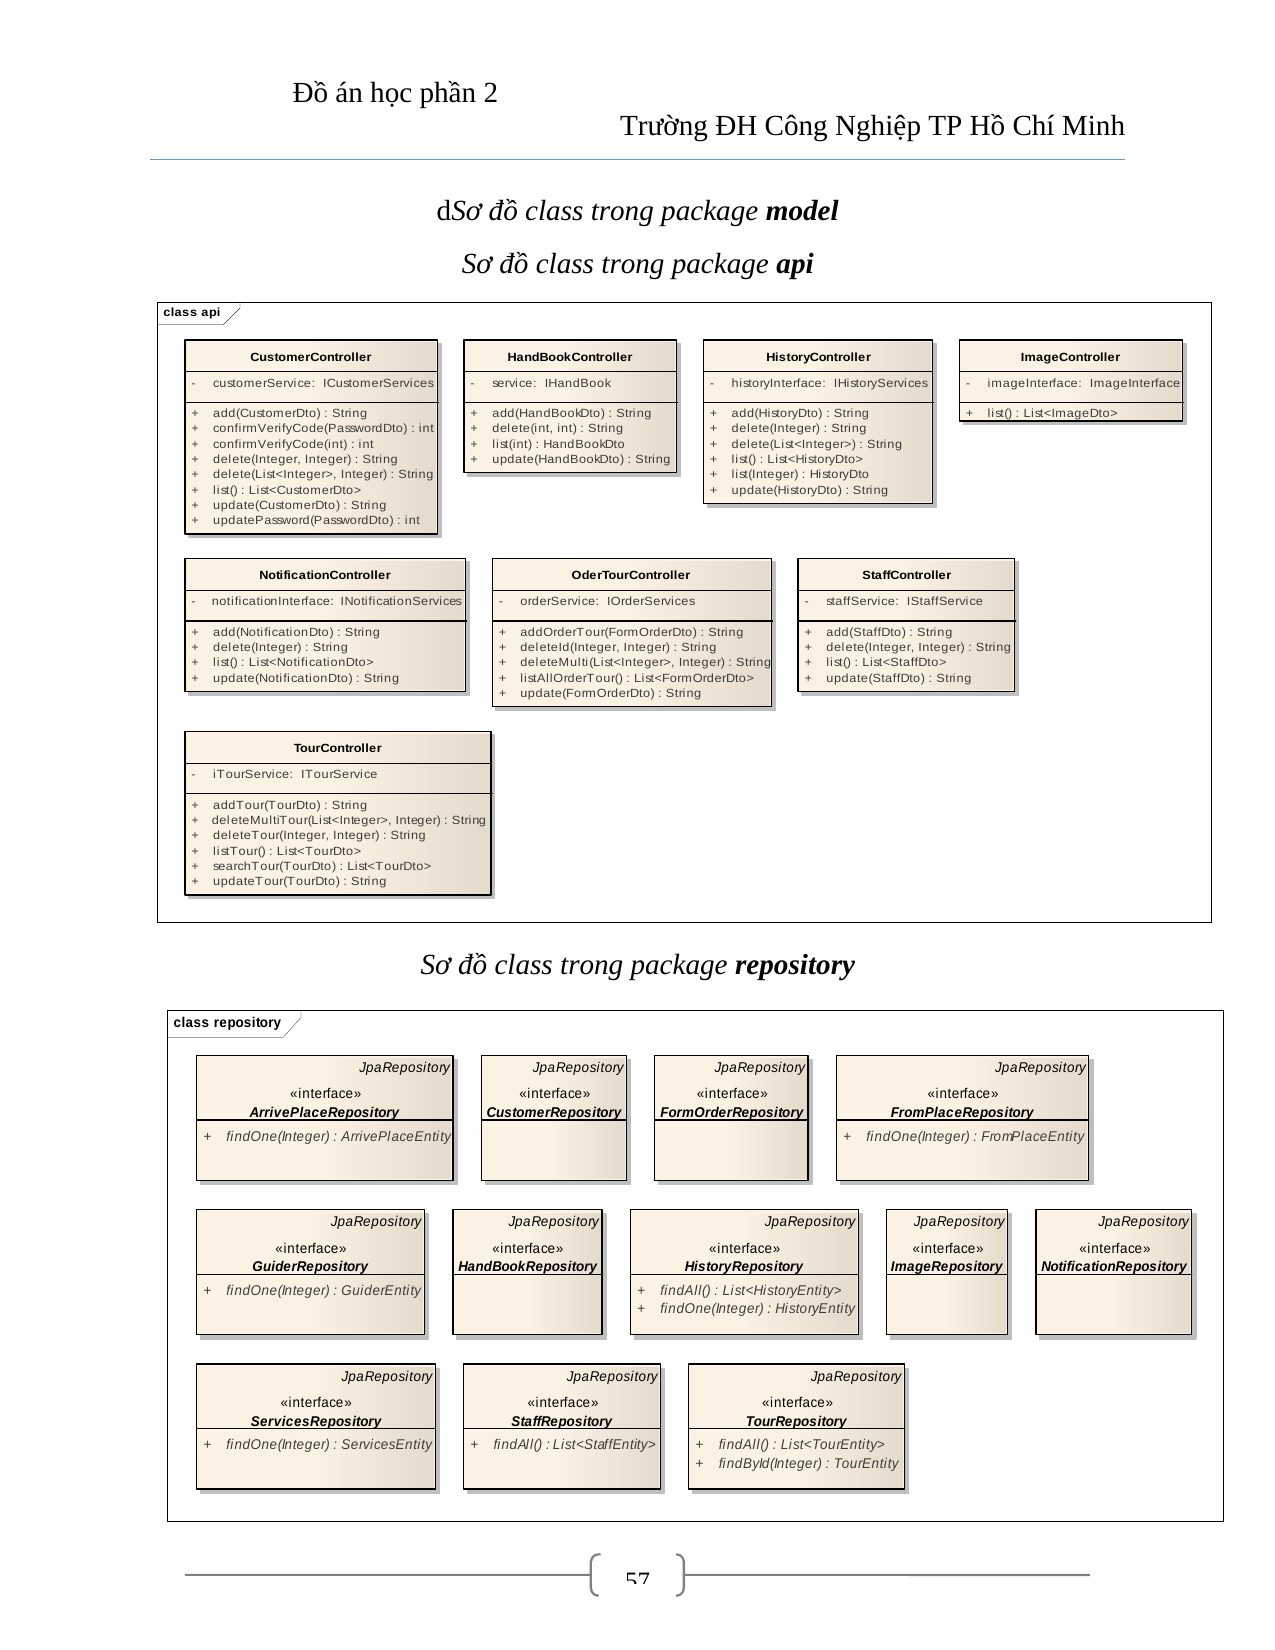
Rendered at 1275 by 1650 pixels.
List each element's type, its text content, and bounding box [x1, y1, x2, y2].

text Sơ đồ class trong package repository [150, 299, 1125, 981]
text Sơ đồ class trong package api [150, 246, 1125, 280]
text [150, 193, 1125, 227]
